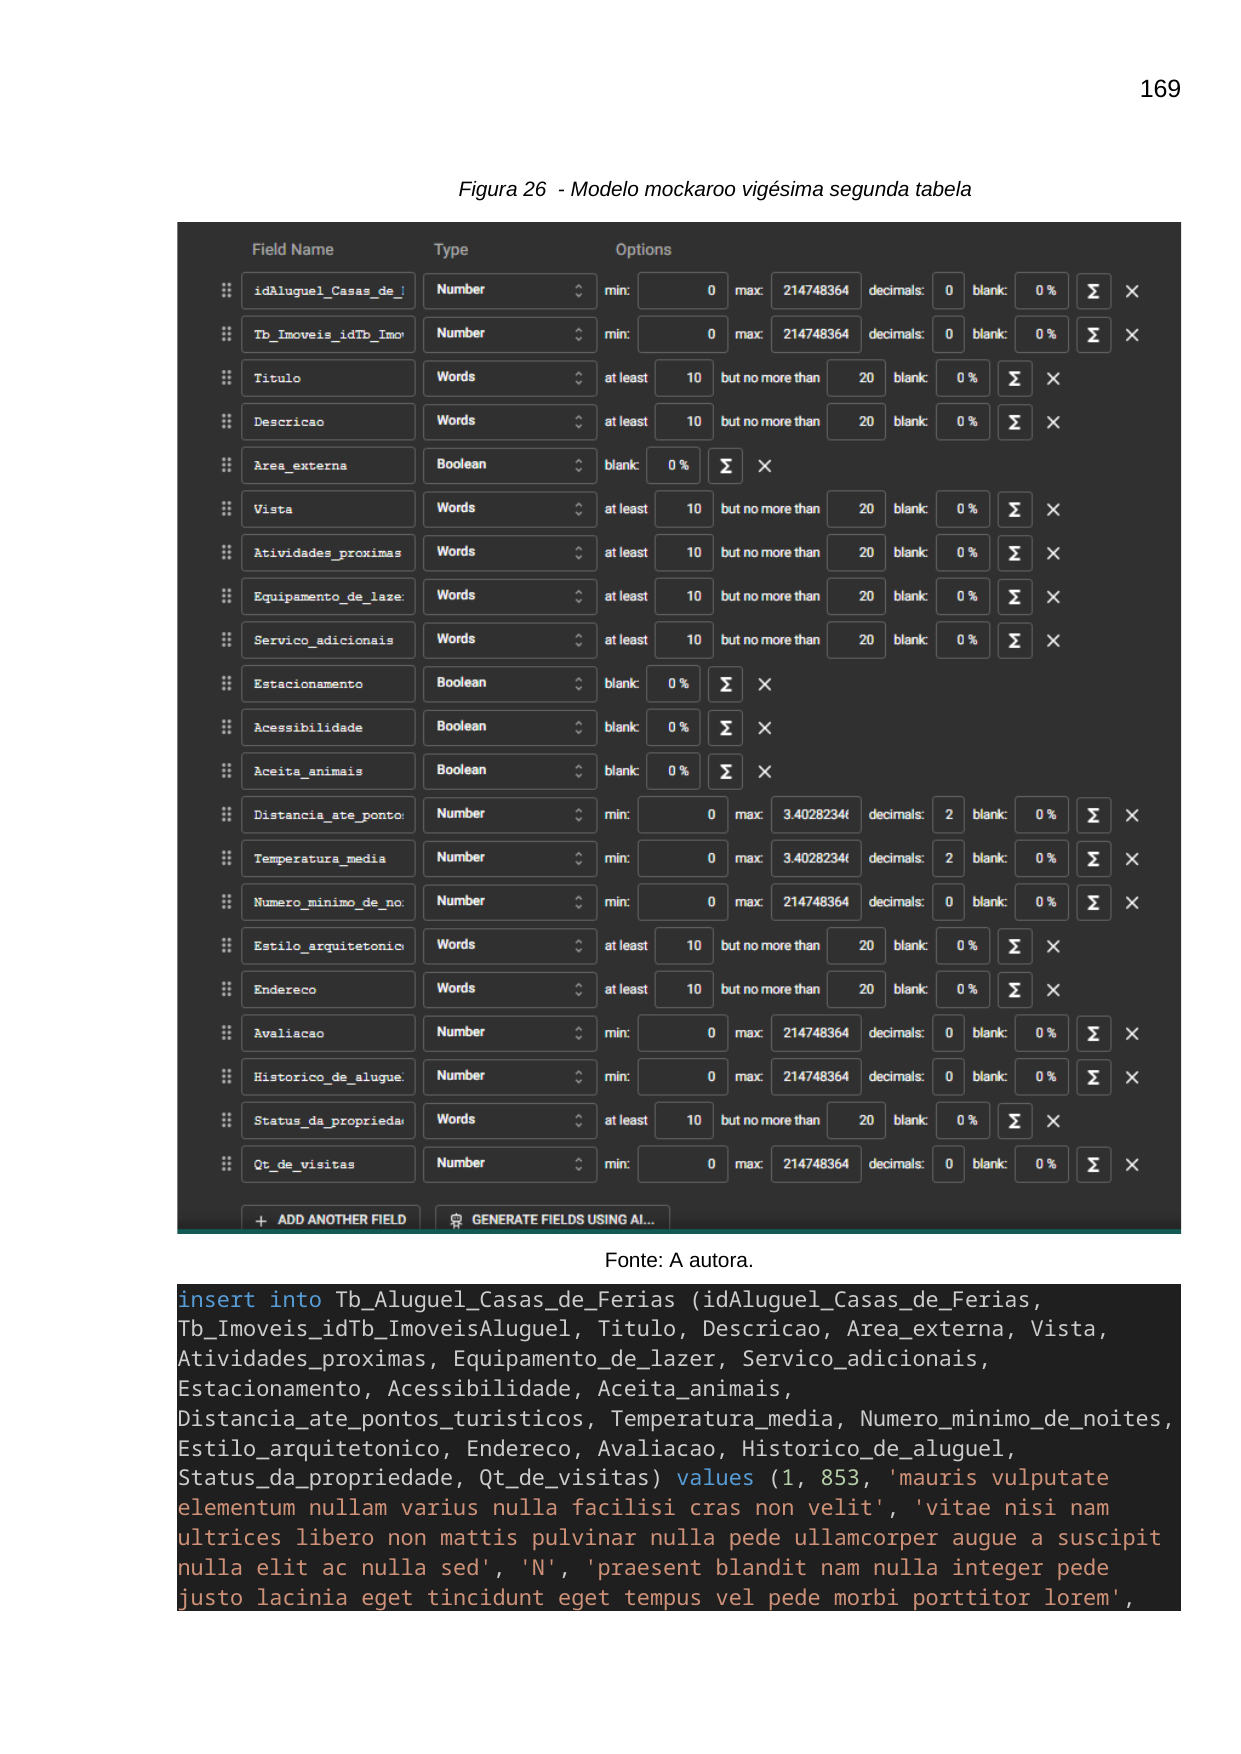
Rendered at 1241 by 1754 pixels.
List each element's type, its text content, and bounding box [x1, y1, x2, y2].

text Fonte: A autora. [177, 1248, 1181, 1272]
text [177, 1284, 1181, 1611]
text Figura 26 - Modelo mockaroo vigésima segunda tabela [177, 177, 1181, 201]
picture [177, 222, 1182, 1234]
